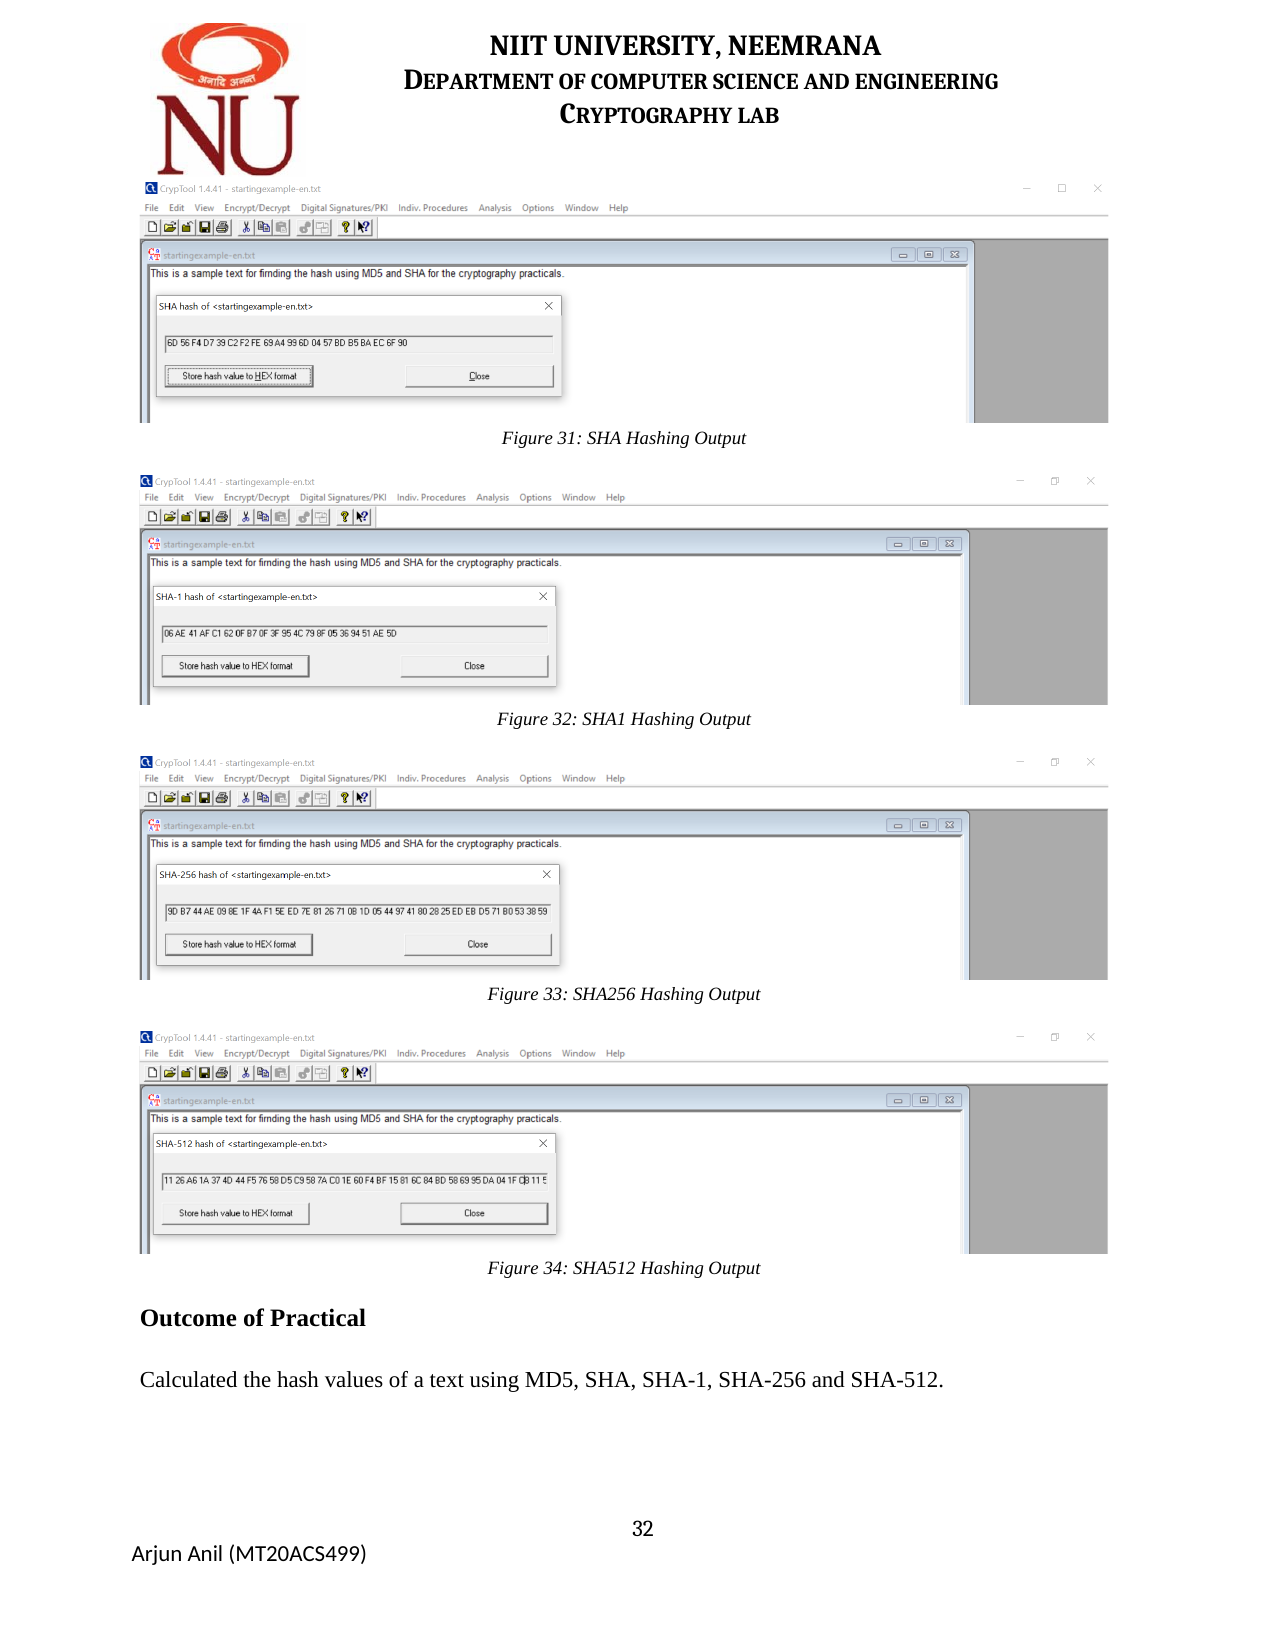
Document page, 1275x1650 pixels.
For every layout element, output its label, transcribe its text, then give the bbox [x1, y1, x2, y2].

picture [139, 753, 1109, 980]
text Figure 32: SHA1 Hashing Output [139, 708, 1108, 730]
text Figure 33: SHA256 Hashing Output [139, 983, 1108, 1005]
text Figure 34: SHA512 Hashing Output [139, 1257, 1108, 1279]
picture [139, 472, 1109, 705]
picture [139, 1028, 1109, 1254]
text Figure 31: SHA Hashing Output [139, 427, 1108, 448]
text Calculated the hash values of a text using MD5, SHA, SHA-1, SHA-256 and SHA-512. [139, 1366, 1108, 1392]
subtitle Outcome of Practical [139, 1303, 1108, 1332]
picture [139, 23, 1109, 423]
